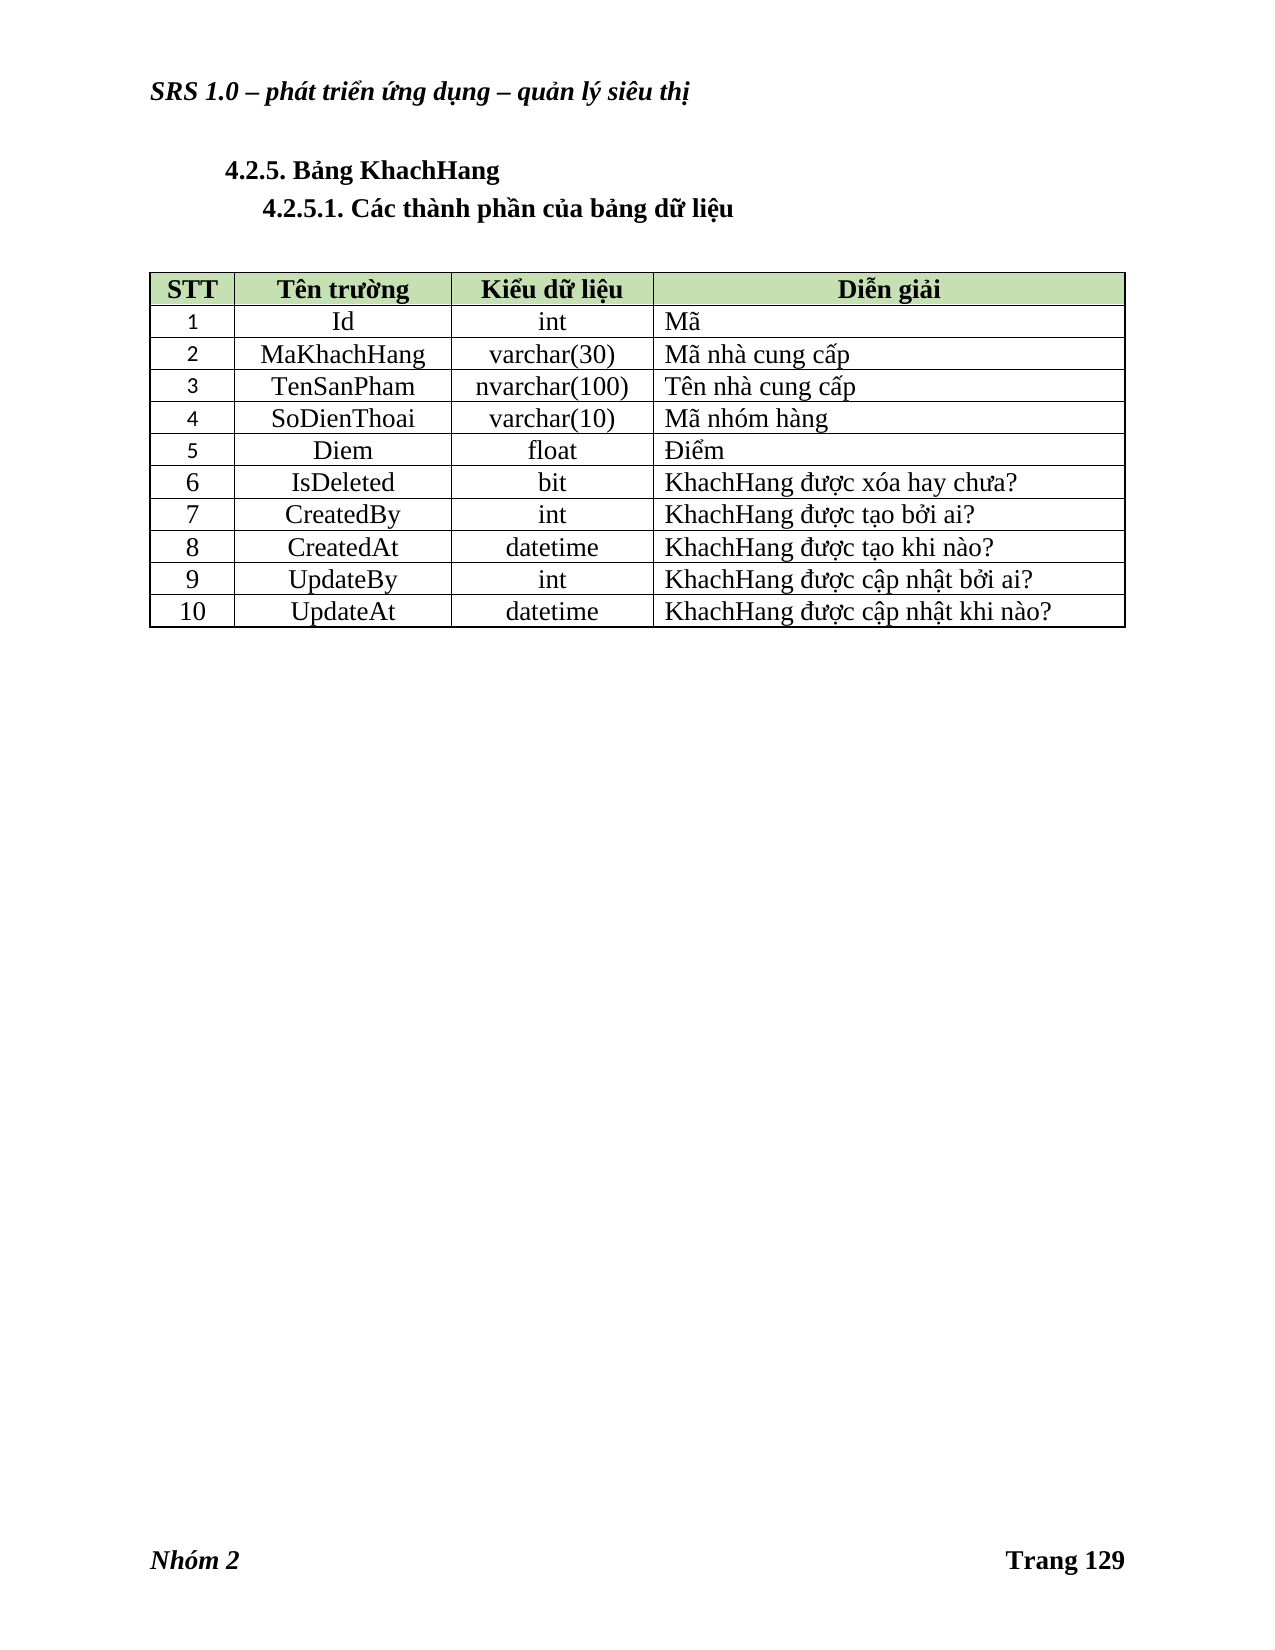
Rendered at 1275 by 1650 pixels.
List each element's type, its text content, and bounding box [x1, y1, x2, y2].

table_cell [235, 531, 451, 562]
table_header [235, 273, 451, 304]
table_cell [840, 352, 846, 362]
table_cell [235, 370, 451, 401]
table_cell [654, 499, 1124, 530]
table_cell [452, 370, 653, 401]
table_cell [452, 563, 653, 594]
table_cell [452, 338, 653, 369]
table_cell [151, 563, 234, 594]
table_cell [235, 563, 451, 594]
subtitle Bảng KhachHang [225, 154, 1125, 185]
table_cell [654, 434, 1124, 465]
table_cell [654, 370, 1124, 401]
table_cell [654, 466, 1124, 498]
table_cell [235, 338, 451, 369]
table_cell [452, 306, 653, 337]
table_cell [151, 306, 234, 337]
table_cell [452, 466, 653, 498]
subtitle Các thành phần của bảng dữ liệu [262, 192, 1125, 223]
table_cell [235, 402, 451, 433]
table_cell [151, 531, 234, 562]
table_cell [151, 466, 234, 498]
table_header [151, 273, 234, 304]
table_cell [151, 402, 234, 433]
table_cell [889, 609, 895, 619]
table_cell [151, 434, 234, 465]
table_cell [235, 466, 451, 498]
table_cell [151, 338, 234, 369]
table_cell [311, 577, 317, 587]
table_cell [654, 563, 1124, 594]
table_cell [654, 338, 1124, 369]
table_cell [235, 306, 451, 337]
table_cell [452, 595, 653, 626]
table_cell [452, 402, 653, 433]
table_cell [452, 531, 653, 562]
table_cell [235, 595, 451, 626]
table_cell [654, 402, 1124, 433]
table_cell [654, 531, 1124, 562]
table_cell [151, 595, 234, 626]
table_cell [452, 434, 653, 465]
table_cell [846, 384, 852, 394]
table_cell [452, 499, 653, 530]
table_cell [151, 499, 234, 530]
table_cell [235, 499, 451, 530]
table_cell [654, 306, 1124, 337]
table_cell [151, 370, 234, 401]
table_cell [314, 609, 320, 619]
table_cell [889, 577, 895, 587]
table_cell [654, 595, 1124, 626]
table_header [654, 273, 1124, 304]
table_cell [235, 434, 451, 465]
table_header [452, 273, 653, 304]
